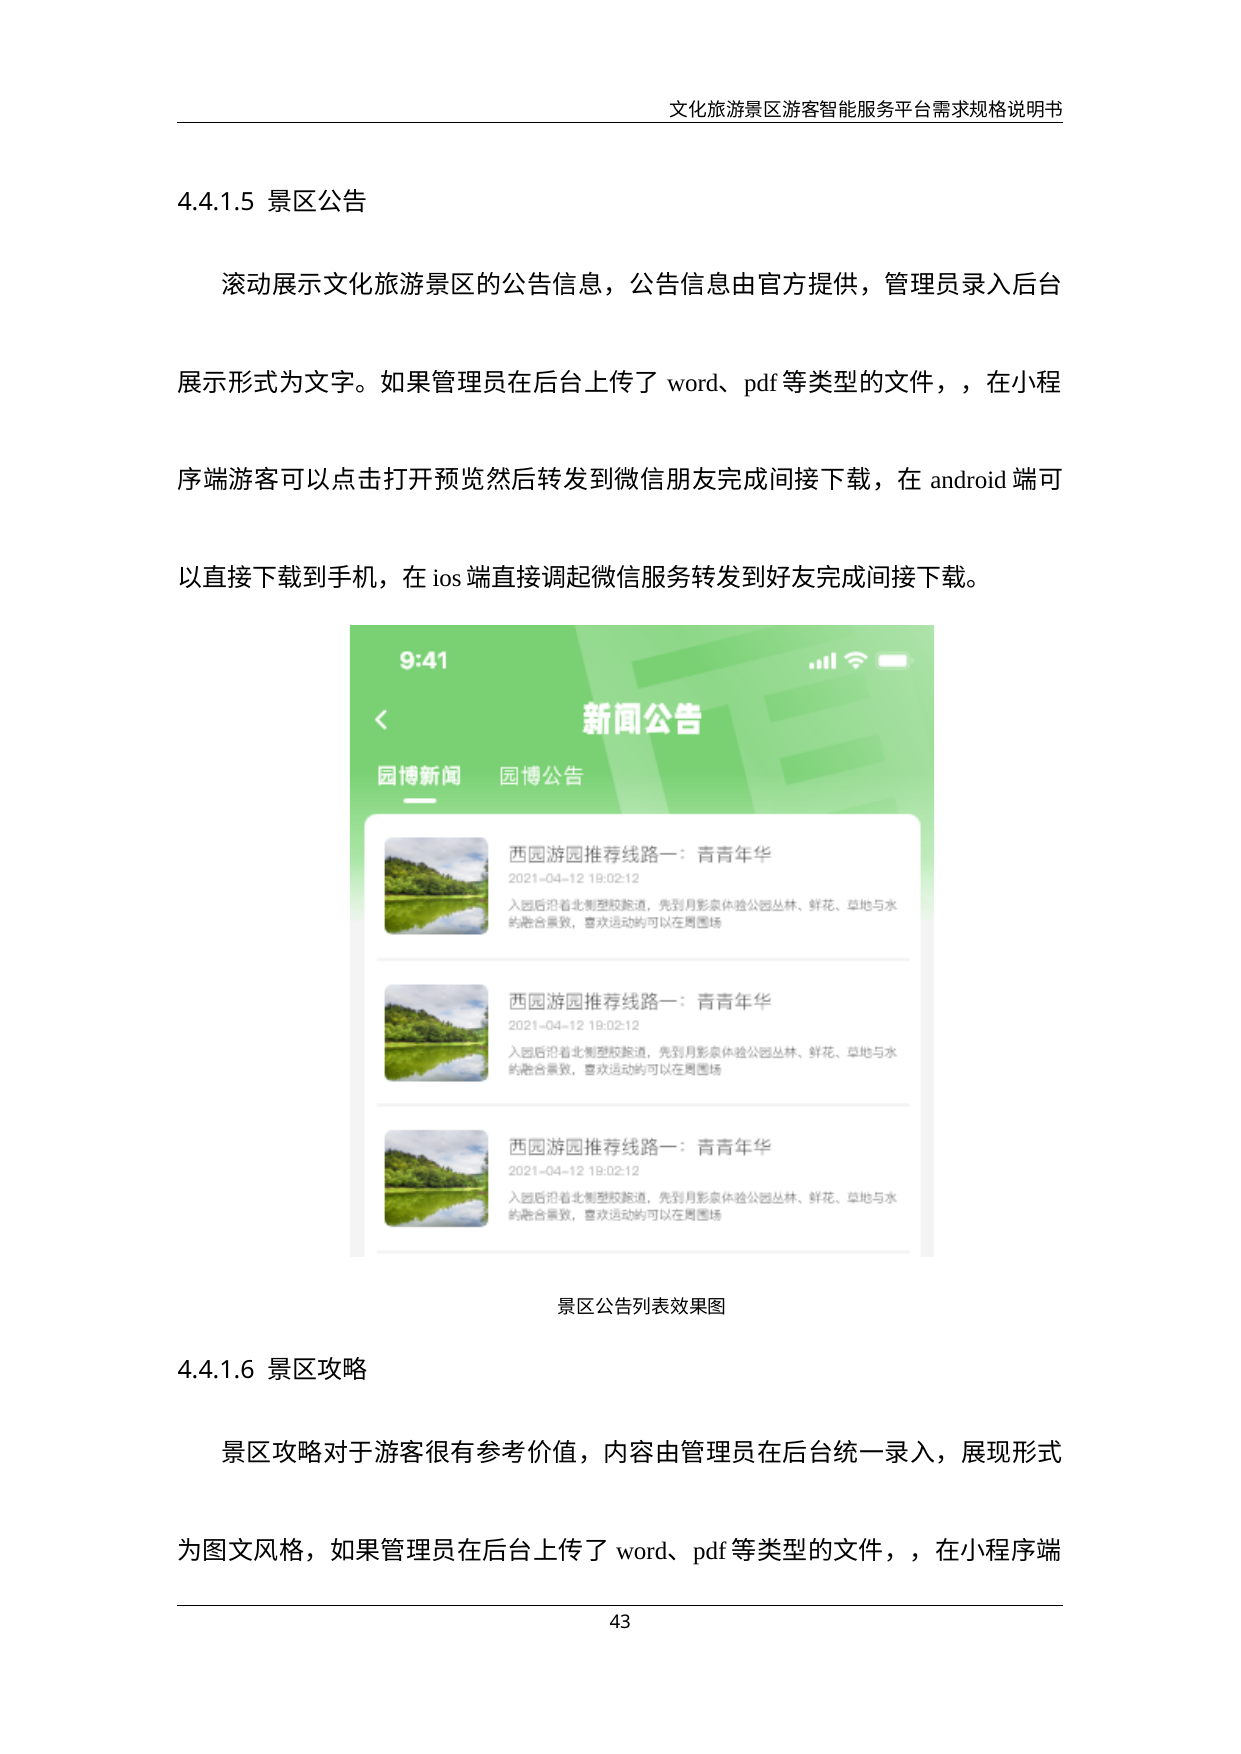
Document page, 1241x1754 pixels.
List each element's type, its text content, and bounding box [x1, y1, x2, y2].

list 景区攻略 [177, 1335, 1063, 1400]
text 滚动展示文化旅游景区的公告信息，公告信息由官方提供，管理员录入后台，展示形式为文字。如果管理员在后台上传了word、pdf等类型的文件，，在小程序端游客可以点击打开预览然后转发到微信朋友完成间接下载，在android端可以直接下载到手机，在ios端直接调起微信服务转发到好友完成间接下载。 [177, 250, 1063, 608]
picture [349, 625, 935, 1257]
text 景区公告列表效果图 [177, 1289, 1063, 1322]
list 景区公告 [177, 167, 1063, 232]
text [177, 1418, 1063, 1581]
